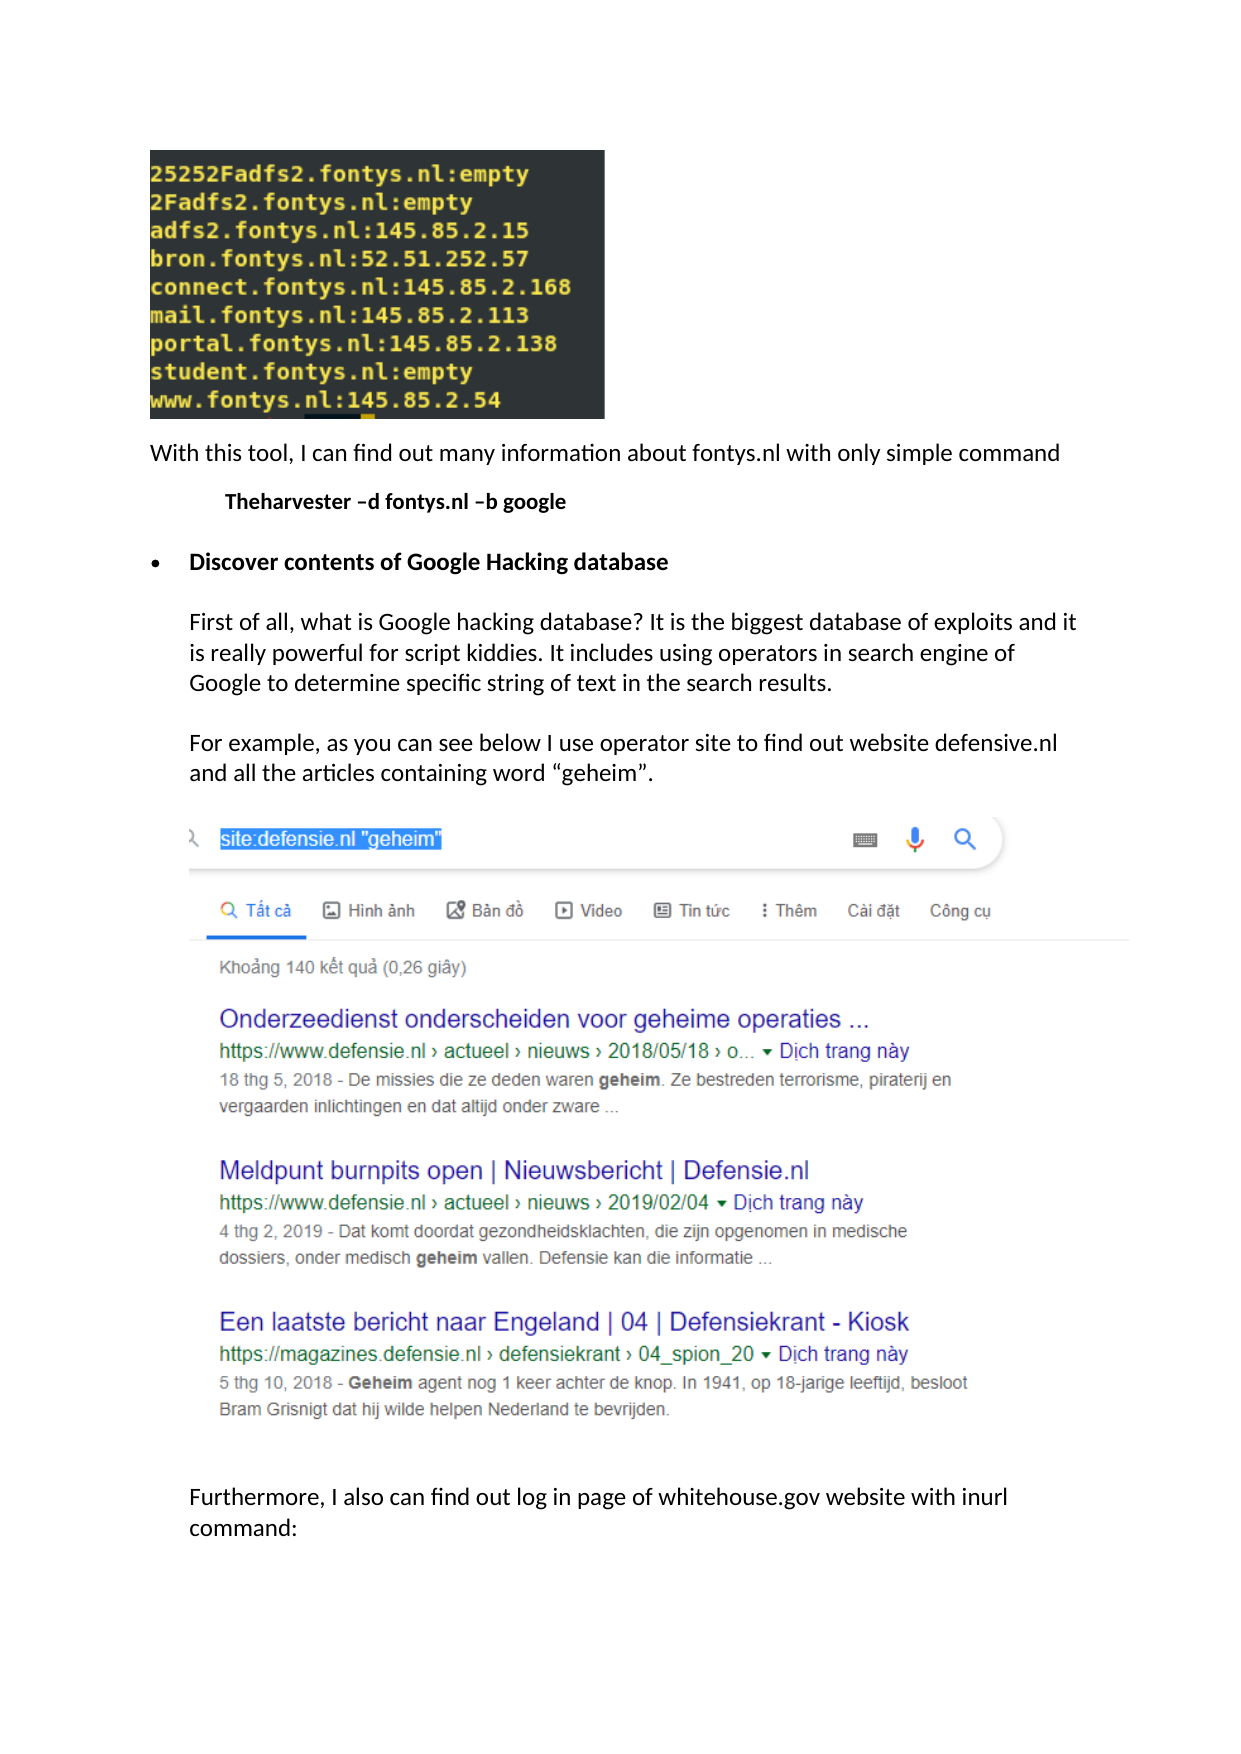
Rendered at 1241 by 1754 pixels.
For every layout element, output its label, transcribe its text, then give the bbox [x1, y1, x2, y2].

list Discover contents of Google Hacking database [152, 547, 1090, 577]
text Theharvester –d fontys.nl –b google [150, 487, 1090, 515]
text For example, as you can see below I use operator site to find out website defensive.nl and all the articles containing word “geheim”. [189, 727, 1090, 788]
text With this tool, I can find out many information about fontys.nl with only simple command [150, 438, 1090, 468]
text Furthermore, I also can find out log in page of whitehouse.gov website with inurl command: [189, 1481, 1090, 1542]
picture [189, 817, 1130, 1452]
picture [150, 150, 605, 419]
text First of all, what is Google hacking database? It is the biggest database of exploits and it is really powerful for script kiddies. It includes using operators in search engine of Google to determine specific string of text in the search results. [189, 606, 1090, 698]
